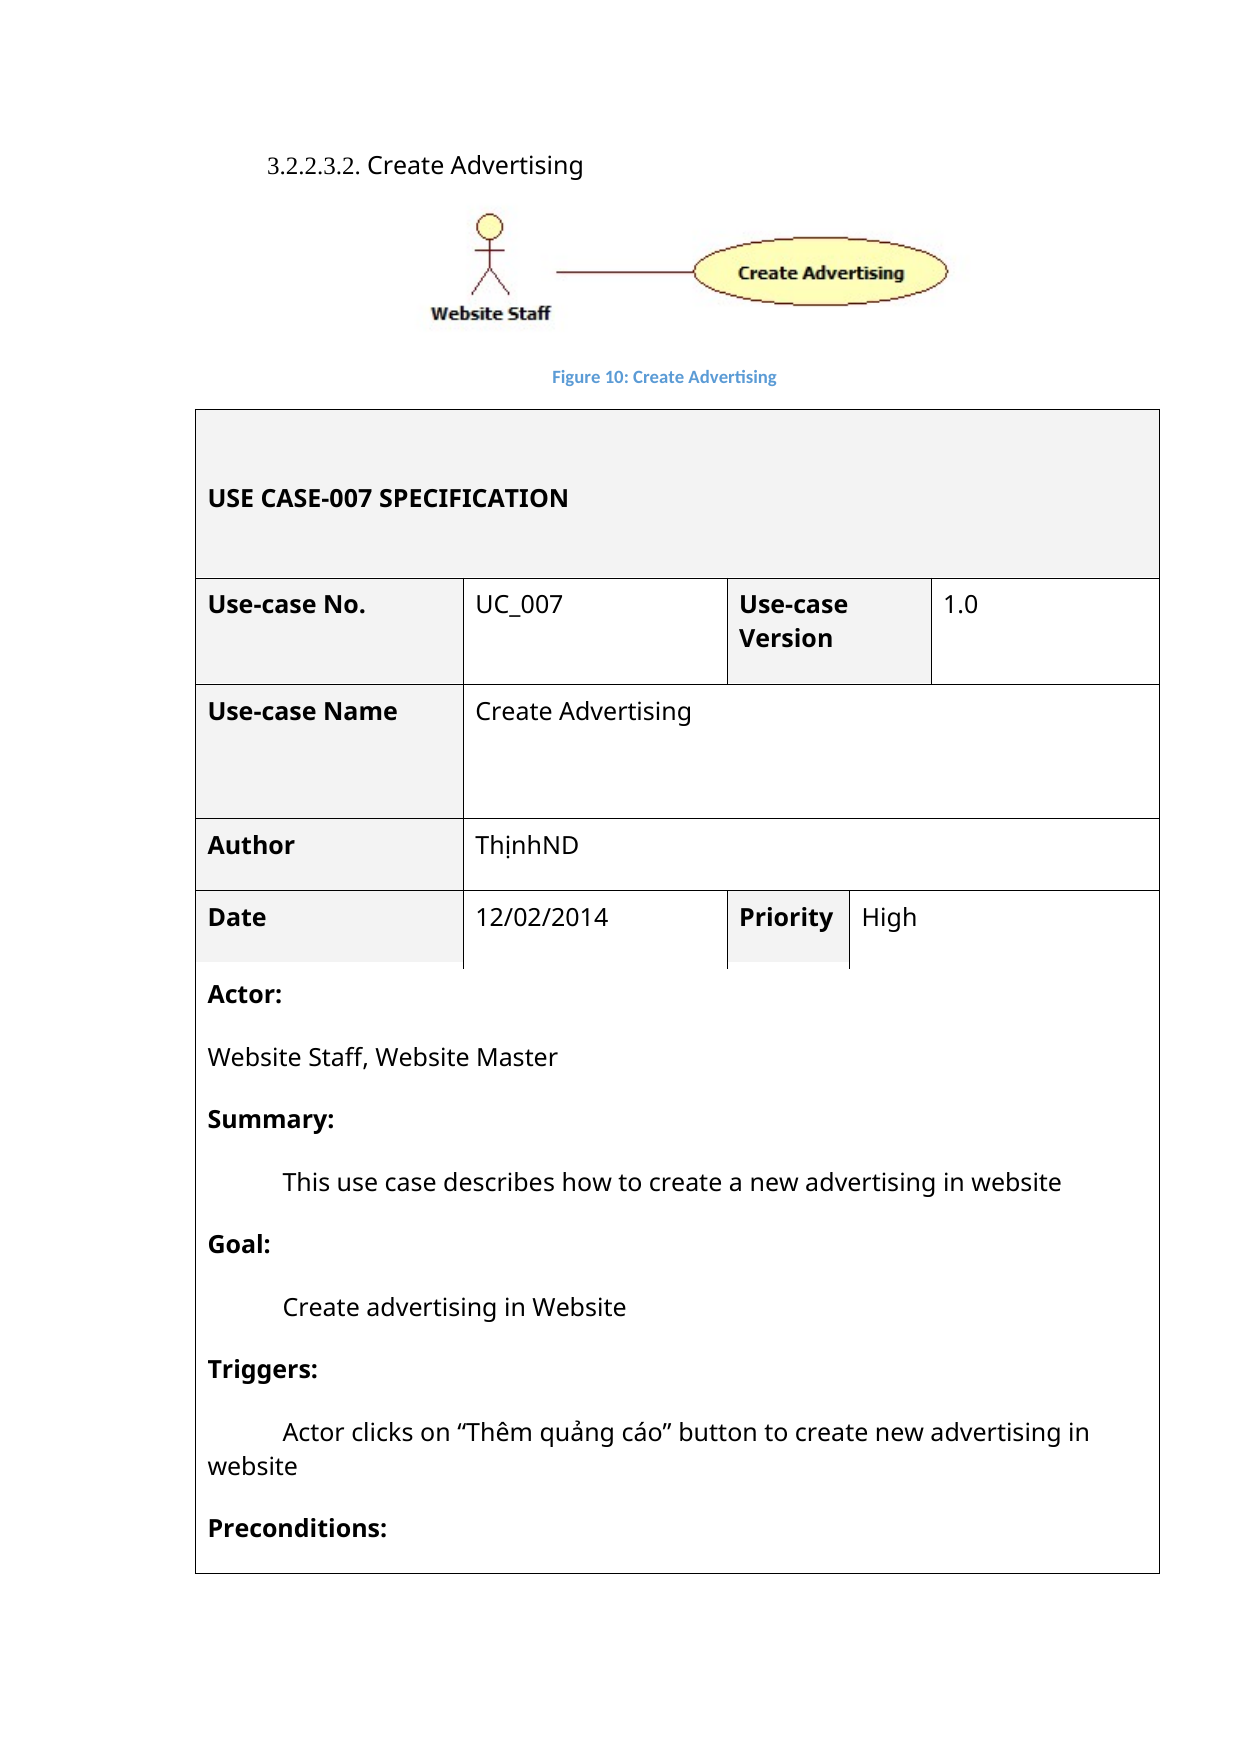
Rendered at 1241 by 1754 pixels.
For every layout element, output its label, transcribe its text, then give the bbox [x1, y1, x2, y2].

table_cell Use-case No. [196, 579, 463, 683]
table_cell Use-case Version [728, 579, 931, 683]
table_cell Use-case Name [196, 685, 463, 818]
table_cell UC_007 [464, 579, 727, 683]
table_cell Create Advertising [464, 685, 1159, 818]
table_cell Priority [728, 891, 849, 962]
picture [392, 181, 980, 364]
subtitle Create Advertising [267, 148, 1122, 181]
table_header USE CASE-007 SPECIFICATION [196, 410, 1159, 577]
table_cell High [850, 891, 1159, 962]
table_cell ThịnhND [464, 819, 1159, 890]
table_cell 1.0 [932, 579, 1159, 683]
table_cell 12/02/2014 [464, 891, 727, 962]
text Figure 10: Create Advertising [207, 365, 1122, 388]
table_cell Date [196, 891, 463, 962]
table_cell Author [196, 819, 463, 890]
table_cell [196, 969, 1159, 1573]
